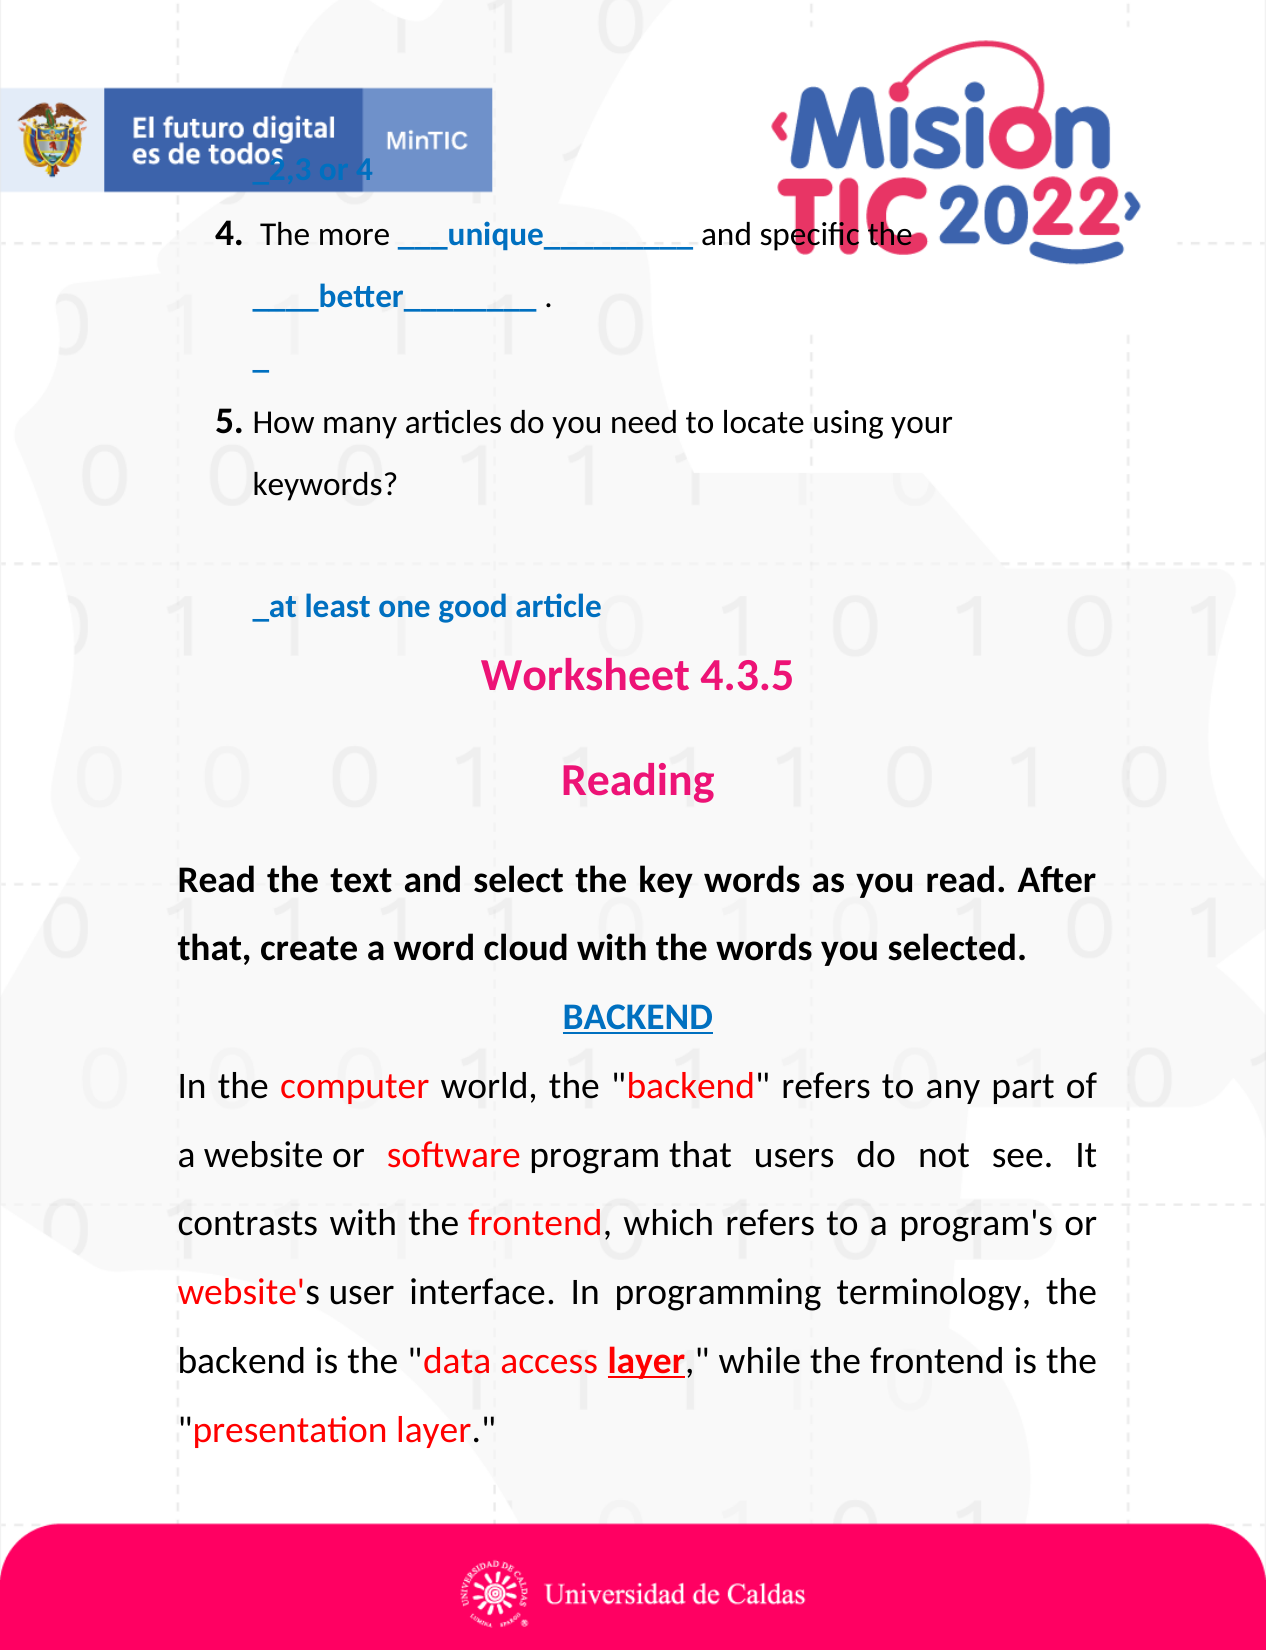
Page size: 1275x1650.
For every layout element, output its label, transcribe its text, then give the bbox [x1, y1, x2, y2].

list _2,3 or 4 [252, 148, 1098, 188]
list How many articles do you need to locate using your keywords? [215, 397, 1098, 504]
text Read the text and select the key words as you read. After that, create a word cloud with the words you selected. [177, 856, 1098, 970]
text BACKEND [177, 993, 1098, 1039]
list _ [252, 336, 1098, 377]
text Worksheet 4.3.5 [177, 646, 1098, 702]
text Reading [177, 751, 1098, 807]
text In the computer world, the "backend" refers to any part of a website or software program that users do not see. It contrasts with the frontend, which refers to a program's or website's user interface. In programming terminology, the backend is the "data access layer," while the frontend is the "presentation layer." [177, 1062, 1098, 1451]
list The more ___unique_________ and specific the ____better________ . [215, 209, 1098, 316]
list _at least one good article [252, 585, 1098, 626]
picture [0, 0, 1266, 1650]
